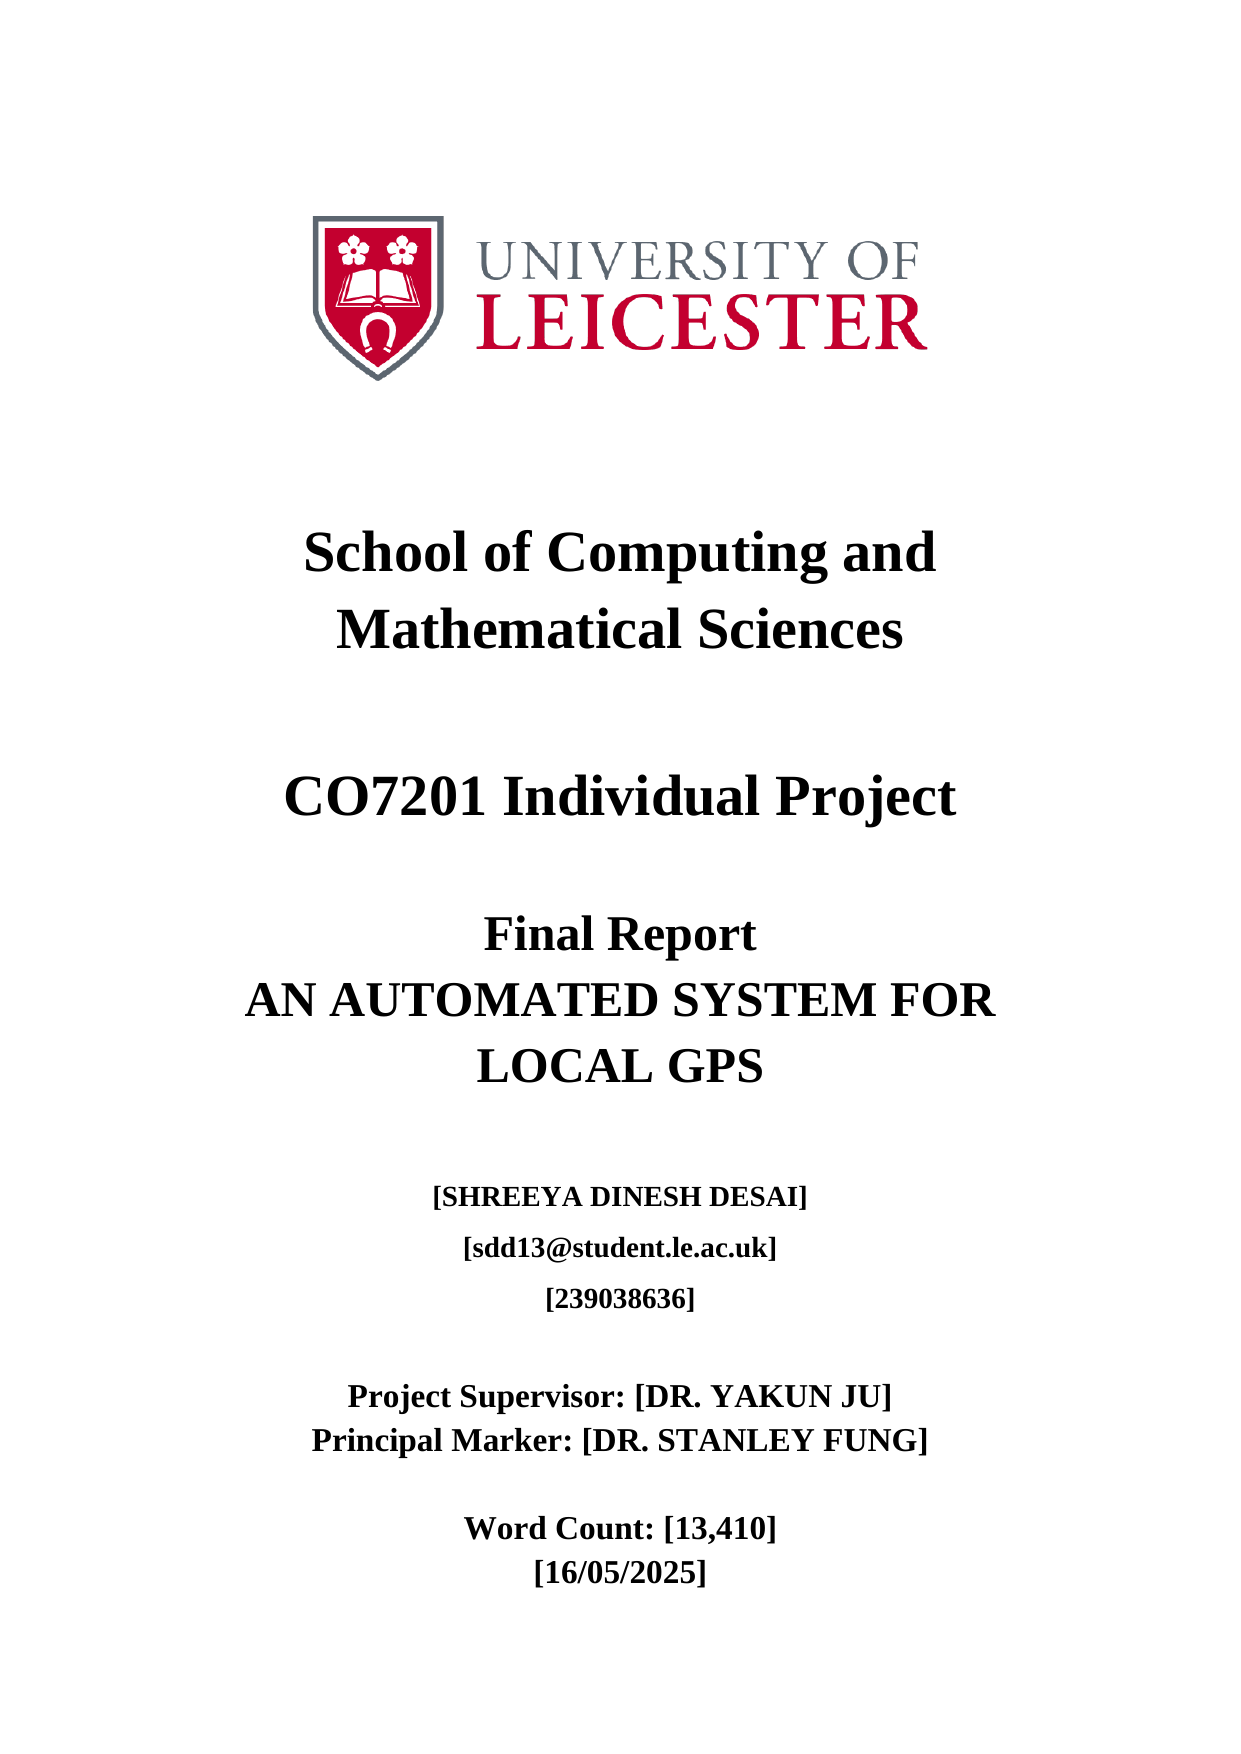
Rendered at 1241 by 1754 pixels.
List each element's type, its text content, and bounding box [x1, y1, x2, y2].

text [239038636] [150, 1281, 1090, 1315]
text [16/05/2025] [150, 1552, 1090, 1591]
text Final Report [150, 904, 1090, 961]
text Principal Marker: [DR. STANLEY FUNG] [150, 1420, 1090, 1459]
picture [312, 216, 928, 381]
text Word Count: [13,410] [150, 1508, 1090, 1547]
text [sdd13@student.le.ac.uk] [150, 1230, 1090, 1264]
text School of Computing and Mathematical Sciences [150, 517, 1090, 661]
text CO7201 Individual Project [150, 761, 1090, 828]
text Project Supervisor: [DR. YAKUN JU] [150, 1376, 1090, 1414]
text [SHREEYA DINESH DESAI] [150, 1179, 1090, 1213]
text AN AUTOMATED SYSTEM FOR LOCAL GPS [150, 970, 1090, 1093]
